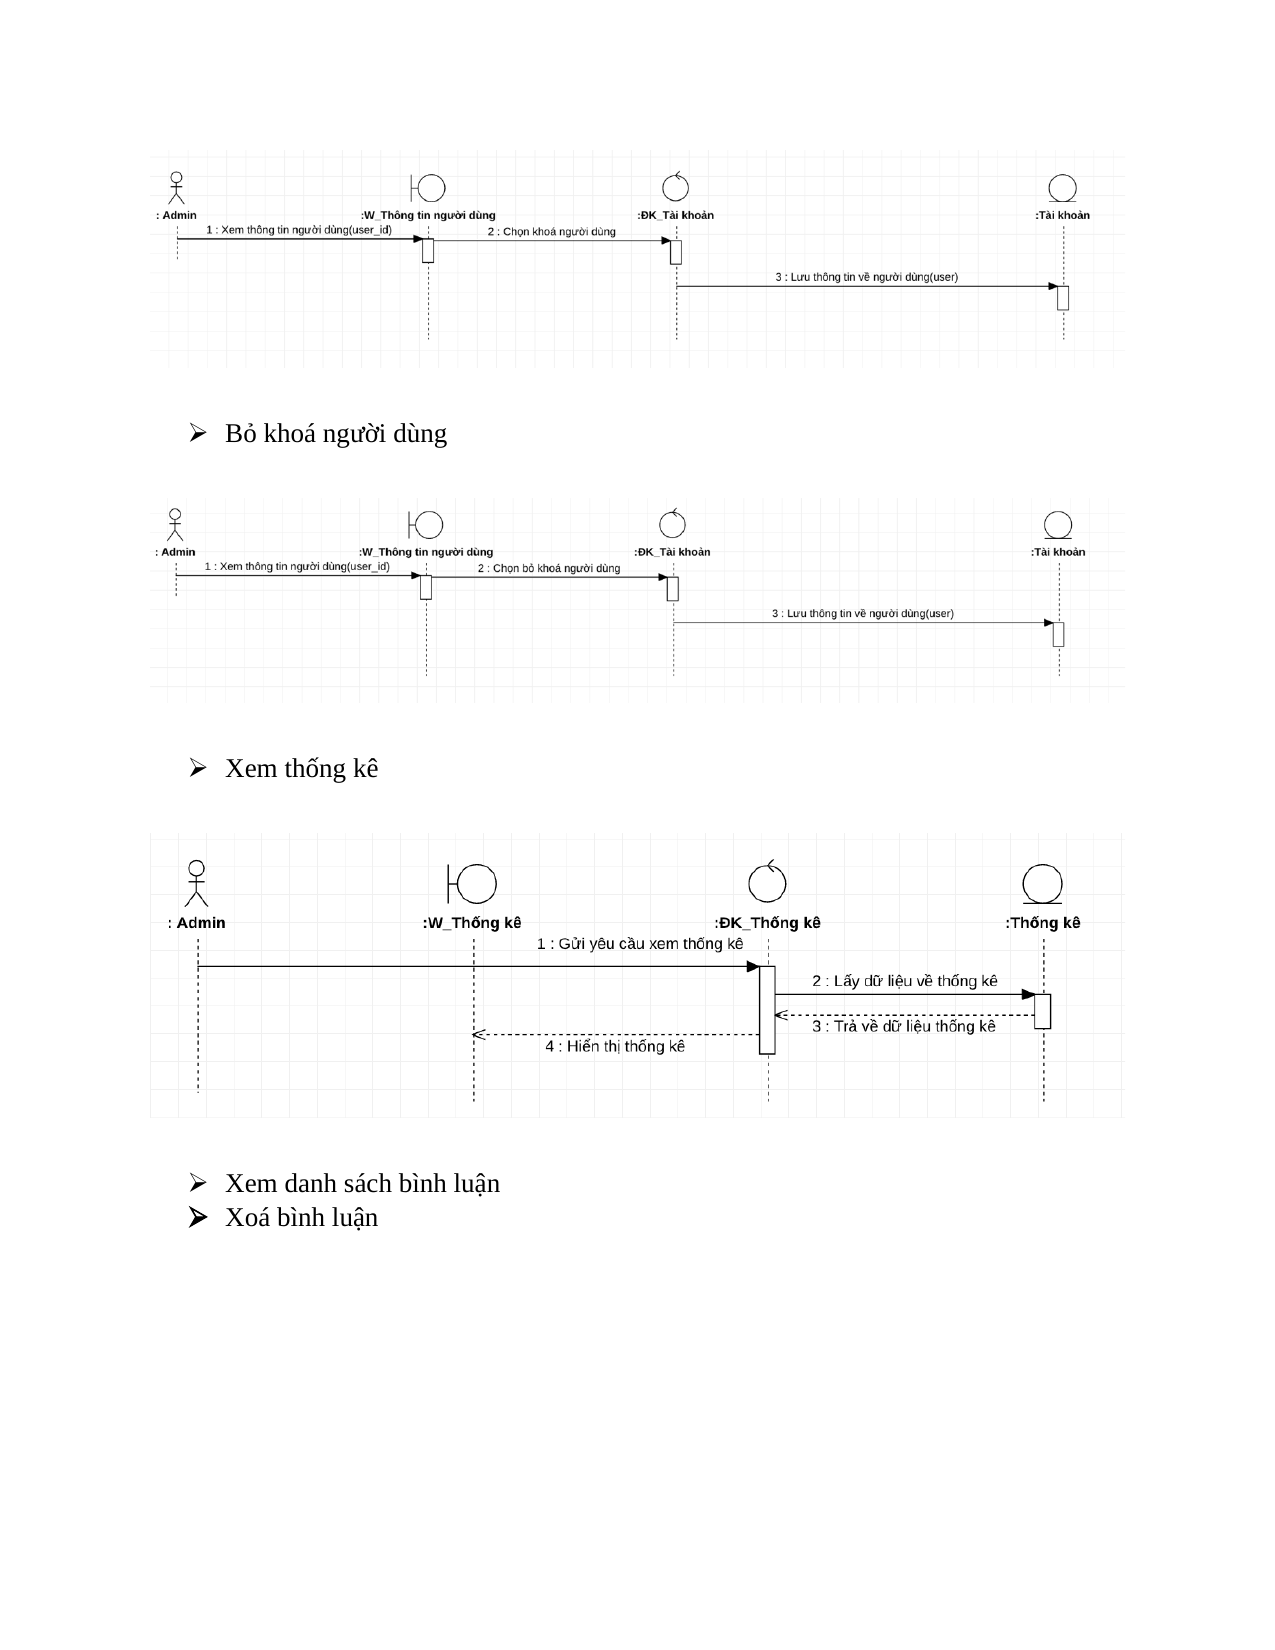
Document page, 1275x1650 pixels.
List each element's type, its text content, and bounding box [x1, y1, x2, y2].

picture [150, 833, 1125, 1118]
list Xoá bình luận [187, 1201, 1125, 1233]
picture [150, 150, 1125, 368]
list Bỏ khoá người dùng [187, 418, 1125, 449]
picture [150, 498, 1125, 703]
list Xem thống kê [187, 752, 1125, 783]
list Xem danh sách bình luận [187, 1167, 1125, 1198]
